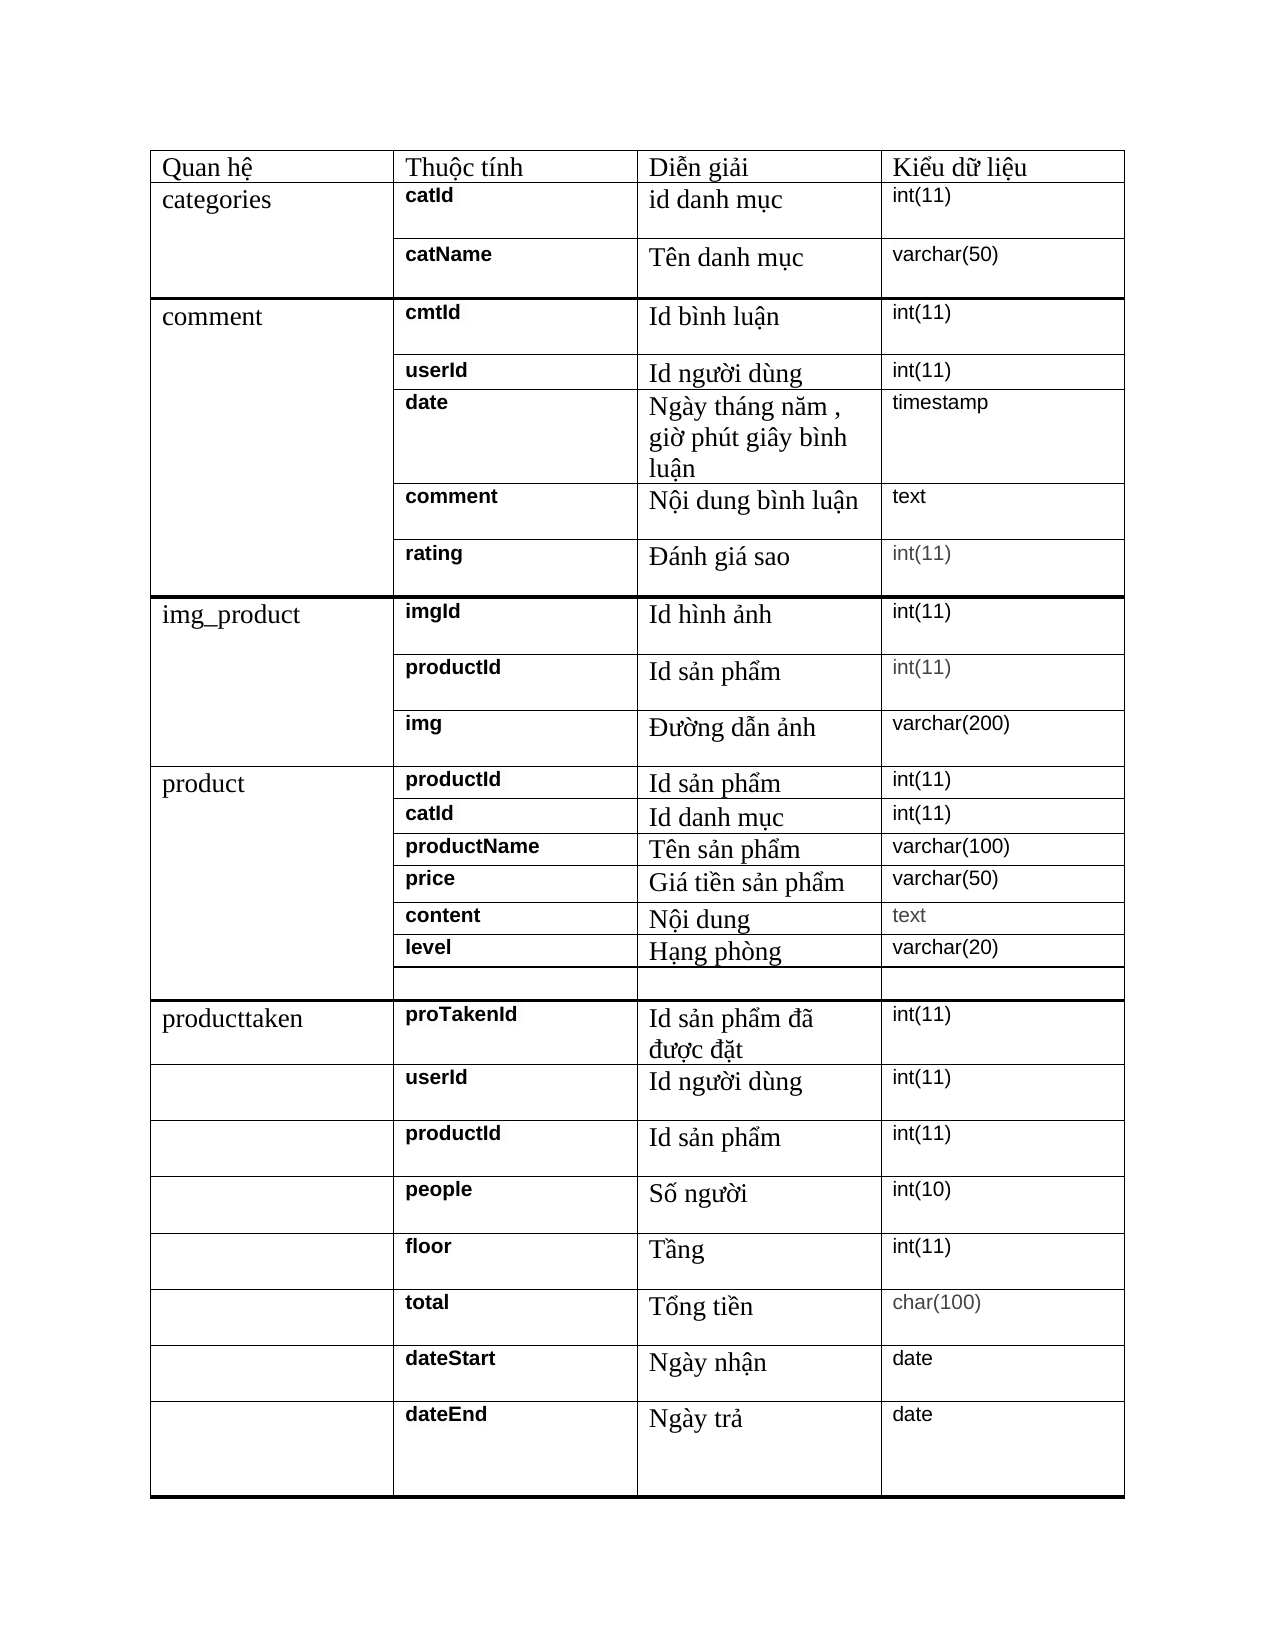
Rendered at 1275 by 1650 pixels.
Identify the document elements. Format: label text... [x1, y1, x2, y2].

table_cell int(10) [882, 1177, 1124, 1232]
table_cell varchar(20) [882, 935, 1124, 966]
table_cell img_product [151, 599, 393, 766]
table_cell text [882, 484, 1124, 539]
table_cell [151, 1065, 393, 1120]
table_cell int(11) [882, 799, 1124, 832]
table_cell Giá tiền sản phẩm [638, 866, 881, 902]
table_cell imgId [394, 599, 637, 654]
table_cell userId [394, 355, 637, 389]
table_cell categories [151, 183, 393, 297]
table_cell comment [394, 484, 637, 539]
table_cell [394, 968, 637, 998]
table_cell [151, 1290, 393, 1345]
table_cell Id người dùng [638, 1065, 881, 1120]
table_cell varchar(200) [882, 711, 1124, 766]
table_cell Tên sản phẩm [638, 834, 881, 864]
table_cell [151, 1402, 393, 1495]
table_cell varchar(50) [882, 239, 1124, 297]
table_cell productId [394, 767, 637, 798]
table_cell [151, 1234, 393, 1288]
table_cell Id bình luận [638, 300, 881, 354]
table_cell int(11) [882, 300, 1124, 354]
table_cell [151, 1346, 393, 1401]
table_cell userId [394, 1065, 637, 1120]
table_cell Hạng phòng [638, 935, 881, 966]
table_cell int(11) [882, 355, 1124, 389]
table_cell [638, 968, 881, 998]
table_cell dateStart [394, 1346, 637, 1401]
table_cell int(11) [882, 1002, 1124, 1064]
table_cell id danh mục [638, 183, 881, 238]
table_cell Id sản phẩm [638, 655, 881, 710]
table_cell productId [394, 1121, 637, 1176]
table_cell [151, 1177, 393, 1232]
table_cell Id sản phẩm [638, 1121, 881, 1176]
table_cell cmtId [394, 300, 637, 354]
table_cell int(11) [882, 540, 1124, 595]
table_cell catId [394, 183, 637, 238]
table_cell text [882, 903, 1124, 934]
table_header Diễn giải [638, 151, 881, 182]
table_cell Ngày tháng năm , giờ phút giây bình luận [638, 390, 881, 483]
table_cell product [151, 767, 393, 998]
table_cell productName [394, 834, 637, 864]
table_cell level [394, 935, 637, 966]
table_cell catName [394, 239, 637, 297]
table_cell Tổng tiền [638, 1290, 881, 1345]
table_cell int(11) [882, 1234, 1124, 1288]
table_cell Tầng [638, 1234, 881, 1288]
table_cell date [882, 1402, 1124, 1495]
table_cell Đường dẫn ảnh [638, 711, 881, 766]
table_cell img [394, 711, 637, 766]
table_cell Ngày nhận [638, 1346, 881, 1401]
table_cell Id sản phẩm [638, 767, 881, 798]
table_cell [151, 1121, 393, 1176]
table_cell int(11) [882, 599, 1124, 654]
table_cell total [394, 1290, 637, 1345]
table_cell Tên danh mục [638, 239, 881, 297]
table_cell people [394, 1177, 637, 1232]
table_cell rating [394, 540, 637, 595]
table_cell int(11) [882, 767, 1124, 798]
table_cell producttaken [151, 1002, 393, 1064]
table_cell comment [151, 300, 393, 595]
table_cell Nội dung [638, 903, 881, 934]
table_cell content [394, 903, 637, 934]
table_header Quan hệ [151, 151, 393, 182]
table_cell Số người [638, 1177, 881, 1232]
table_cell date [394, 390, 637, 483]
table_cell floor [394, 1234, 637, 1288]
table_cell Nội dung bình luận [638, 484, 881, 539]
table_cell char(100) [882, 1290, 1124, 1345]
table_cell int(11) [882, 1121, 1124, 1176]
table_cell catId [394, 799, 637, 832]
table_cell date [882, 1346, 1124, 1401]
table_cell [882, 968, 1124, 998]
table_cell price [394, 866, 637, 902]
table_cell proTakenId [394, 1002, 637, 1064]
table_cell varchar(50) [882, 866, 1124, 902]
table_cell Đánh giá sao [638, 540, 881, 595]
table_cell Ngày trả [638, 1402, 881, 1495]
table_cell timestamp [882, 390, 1124, 483]
table_header Kiểu dữ liệu [882, 151, 1124, 182]
table_cell Id danh mục [638, 799, 881, 832]
table_cell int(11) [882, 1065, 1124, 1120]
table_cell productId [394, 655, 637, 710]
table_cell int(11) [882, 183, 1124, 238]
table_cell Id người dùng [638, 355, 881, 389]
table_cell Id hình ảnh [638, 599, 881, 654]
table_cell varchar(100) [882, 834, 1124, 864]
table_cell Id sản phẩm đã được đặt [638, 1002, 881, 1064]
table_header Thuộc tính [394, 151, 637, 182]
table_cell int(11) [882, 655, 1124, 710]
table_cell dateEnd [394, 1402, 637, 1495]
